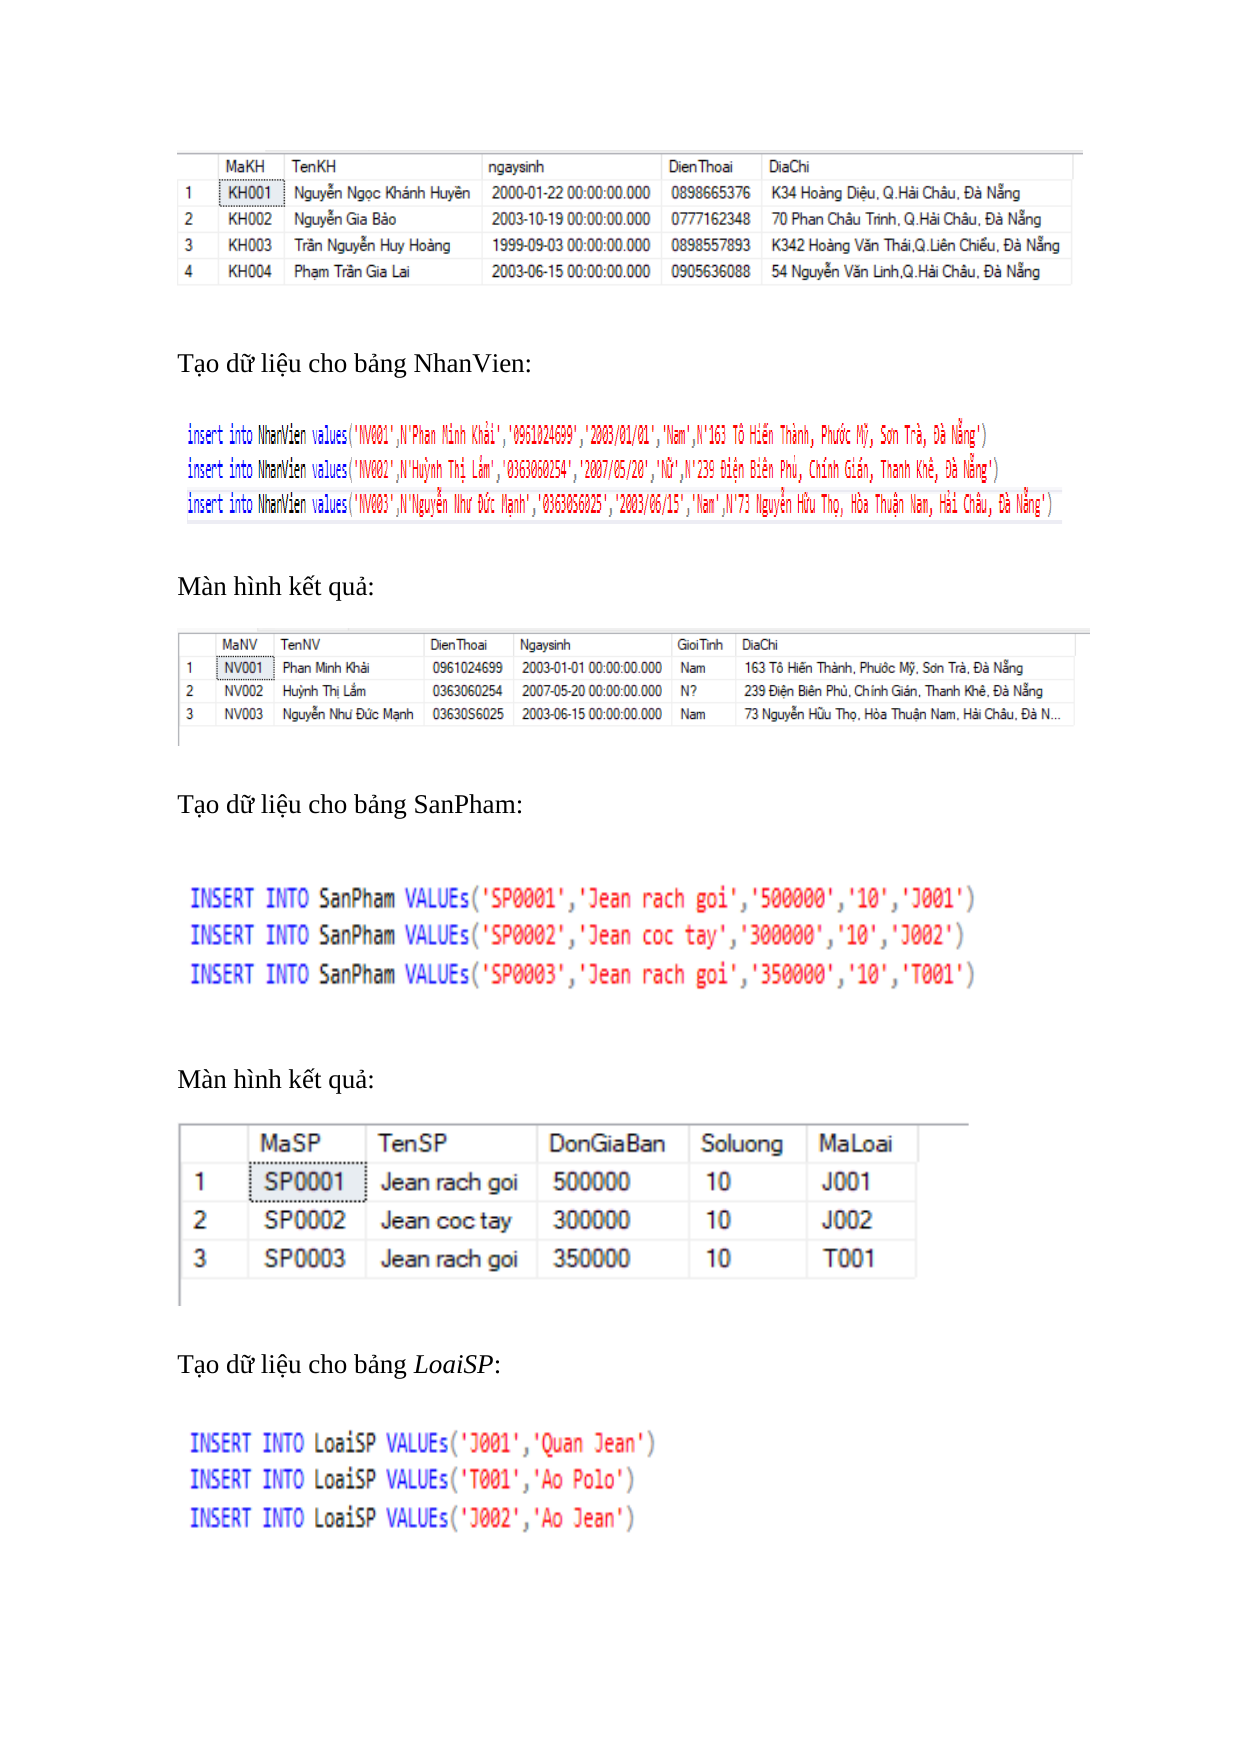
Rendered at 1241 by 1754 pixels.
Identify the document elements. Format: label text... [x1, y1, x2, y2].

picture [177, 1122, 969, 1306]
text Tạo dữ liệu cho bảng LoaiSP: [177, 1348, 1122, 1379]
picture [177, 628, 1090, 746]
text Màn hình kết quả: [177, 570, 1122, 601]
picture [177, 1407, 714, 1552]
picture [177, 406, 1063, 527]
picture [177, 847, 1024, 1021]
text Tạo dữ liệu cho bảng SanPham: [177, 788, 1122, 819]
text Tạo dữ liệu cho bảng NhanVien: [177, 347, 1122, 378]
picture [177, 150, 1083, 305]
text Màn hình kết quả: [177, 1063, 1122, 1094]
